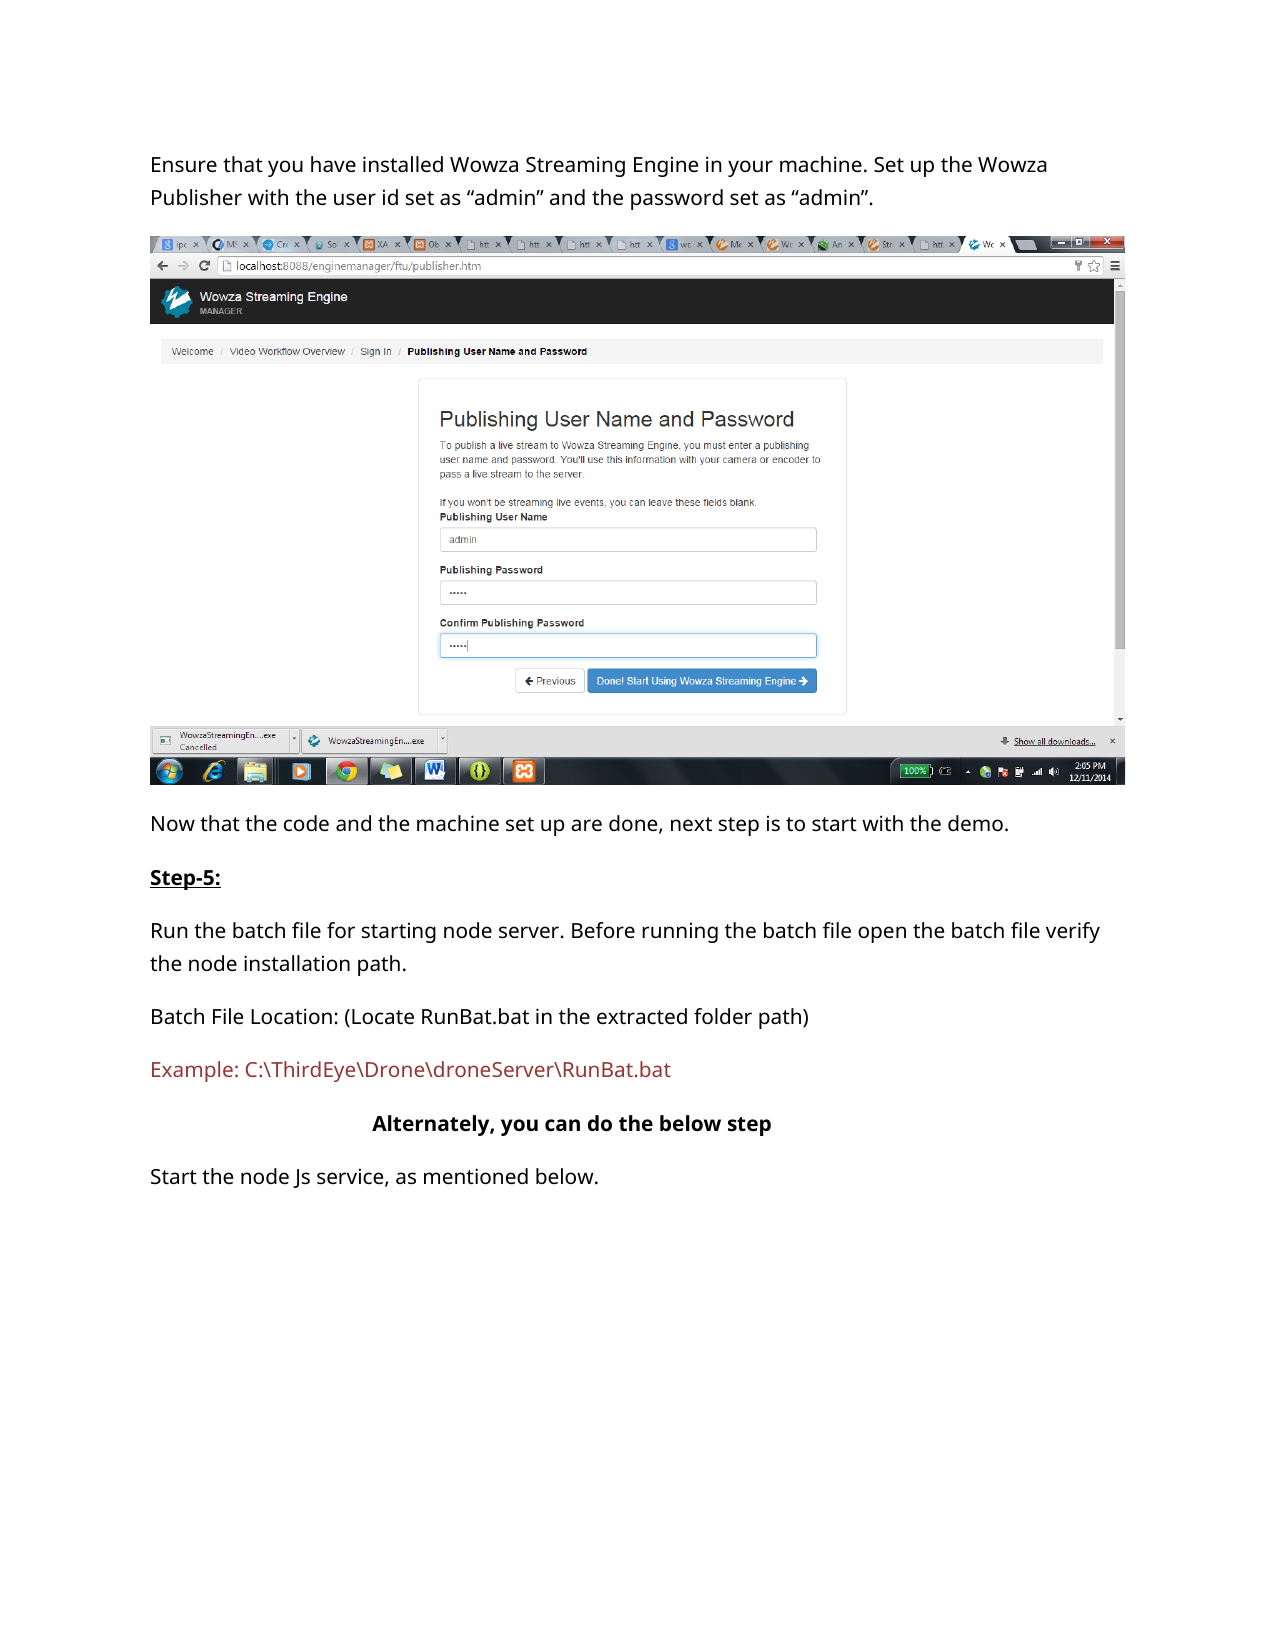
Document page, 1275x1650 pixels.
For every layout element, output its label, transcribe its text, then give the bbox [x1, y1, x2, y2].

text Start the node Js service, as mentioned below. [150, 1162, 1125, 1191]
picture [150, 236, 1125, 785]
text Batch File Location: (Locate RunBat.bat in the extracted folder path) [150, 1002, 1125, 1031]
text Now that the code and the machine set up are done, next step is to start with the demo. [150, 809, 1125, 838]
text Ensure that you have installed Wowza Streaming Engine in your machine. Set up the Wowza Publisher with the user id set as “admin” and the password set as “admin”. [150, 150, 1125, 211]
text Alternately, you can do the below step [150, 1109, 1125, 1137]
text Step-5: [150, 863, 1125, 891]
text Example: C:\ThirdEye\Drone\droneServer\RunBat.bat [150, 1056, 1125, 1084]
text Run the batch file for starting node server. Before running the batch file open the batch file verify the node installation path. [150, 916, 1125, 977]
